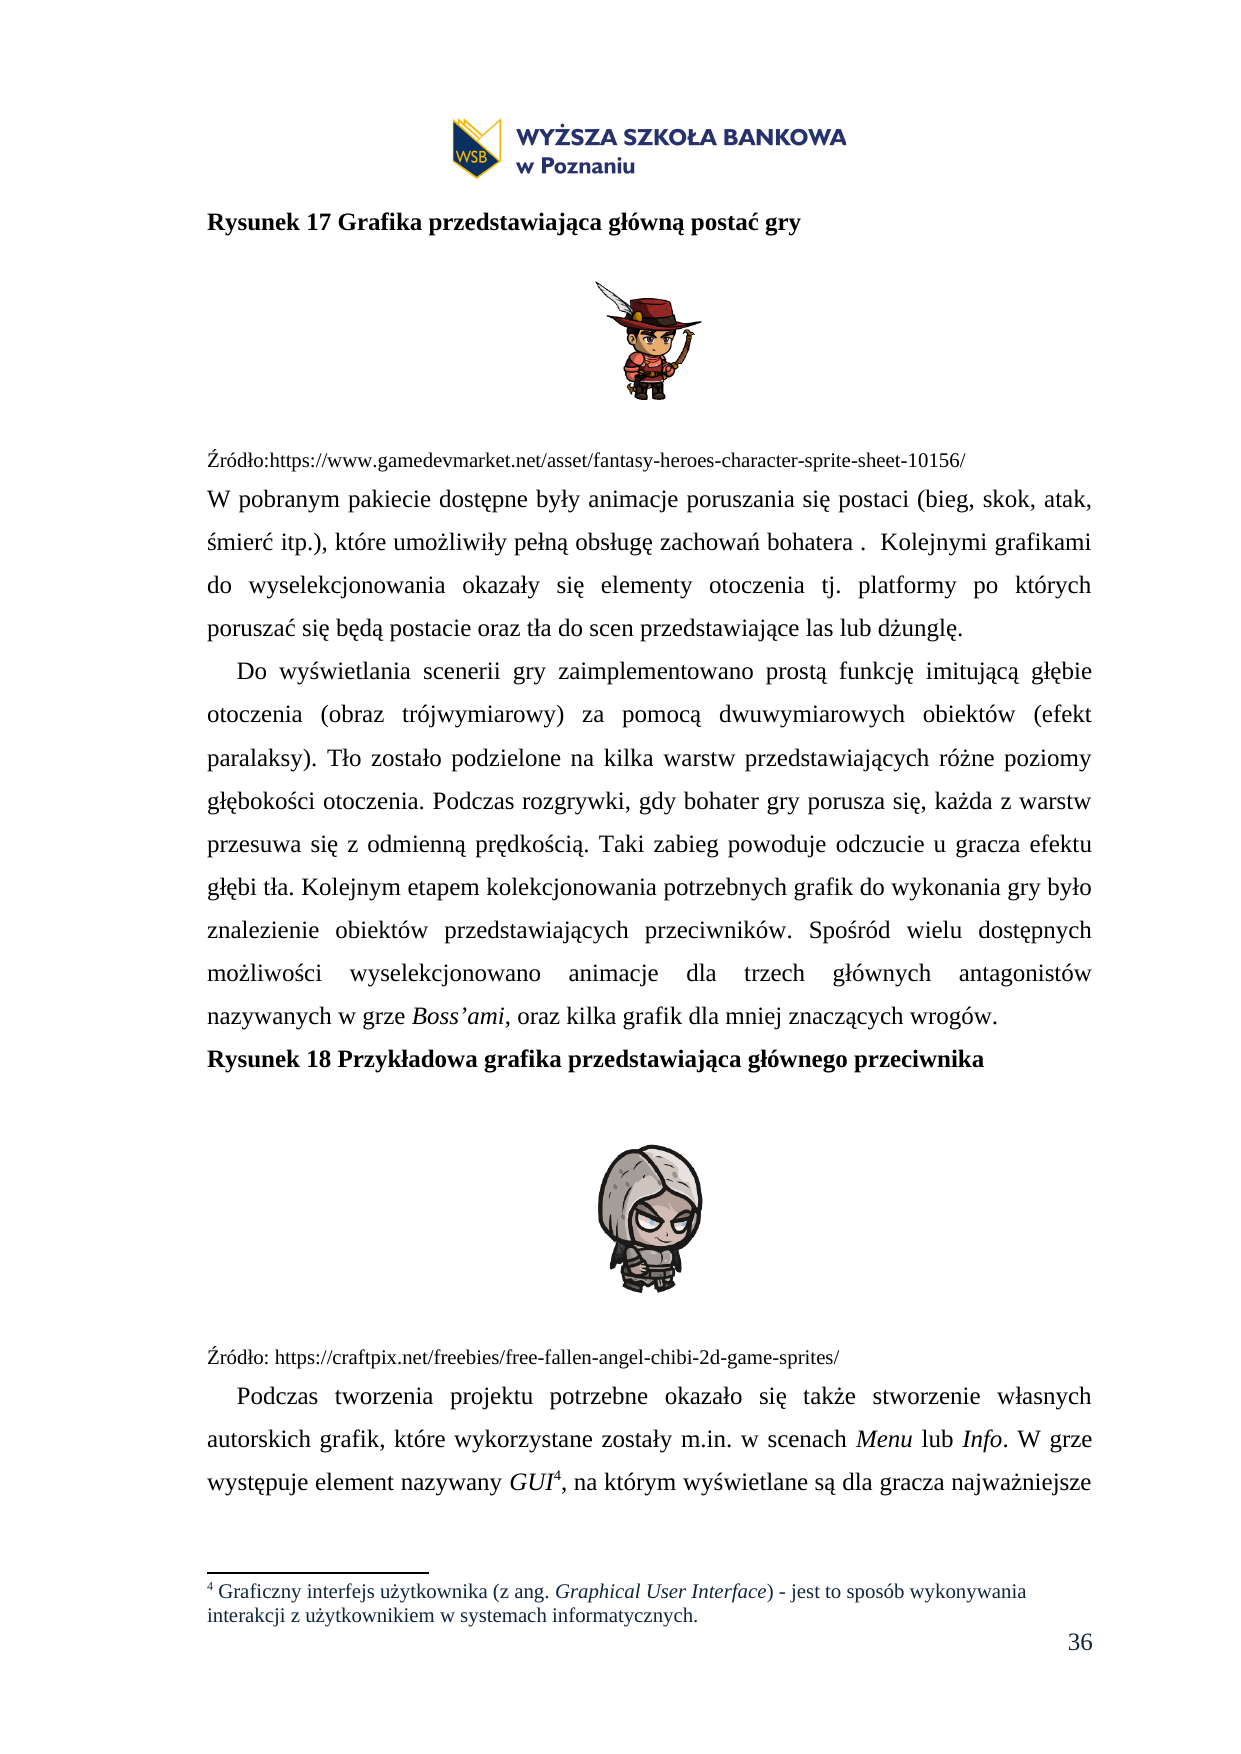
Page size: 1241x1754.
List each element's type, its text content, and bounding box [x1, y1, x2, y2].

text W pobranym pakiecie dostępne były animacje poruszania się postaci (bieg, skok, atak, śmierć itp.), które umożliwiły pełną obsługę zachowań bohatera . Kolejnymi grafikami do wyselekcjonowania okazały się elementy otoczenia tj. platformy po których poruszać się będą postacie oraz tła do scen przedstawiające las lub dżunglę. [207, 484, 1092, 642]
text Źródło:https://www.gamedevmarket.net/asset/fantasy-heroes-character-sprite-sheet-10156/ [207, 448, 1092, 472]
text Do wyświetlania scenerii gry zaimplementowano prostą funkcję imitującą głębie otoczenia (obraz trójwymiarowy) za pomocą dwuwymiarowych obiektów (efekt paralaksy). Tło zostało podzielone na kilka warstw przedstawiających różne poziomy głębokości otoczenia. Podczas rozgrywki, gdy bohater gry porusza się, każda z warstw przesuwa się z odmienną prędkością. Taki zabieg powoduje odczucie u gracza efektu głębi tła. Kolejnym etapem kolekcjonowania potrzebnych grafik do wykonania gry było znalezienie obiektów przedstawiających przeciwników. Spośród wielu dostępnych możliwości wyselekcjonowano animacje dla trzech głównych antagonistów nazywanych w grze Boss’ami, oraz kilka grafik dla mniej znaczących wrogów. [207, 656, 1092, 1030]
picture [452, 118, 847, 179]
picture [531, 1094, 768, 1331]
text Rysunek 18 Przykładowa grafika przedstawiająca głównego przeciwnika [207, 1044, 1092, 1073]
text Rysunek 17 Grafika przedstawiająca główną postać gry [207, 207, 1092, 236]
picture [561, 256, 739, 434]
text Źródło: https://craftpix.net/freebies/free-fallen-angel-chibi-2d-game-sprites/ [207, 1345, 1092, 1369]
